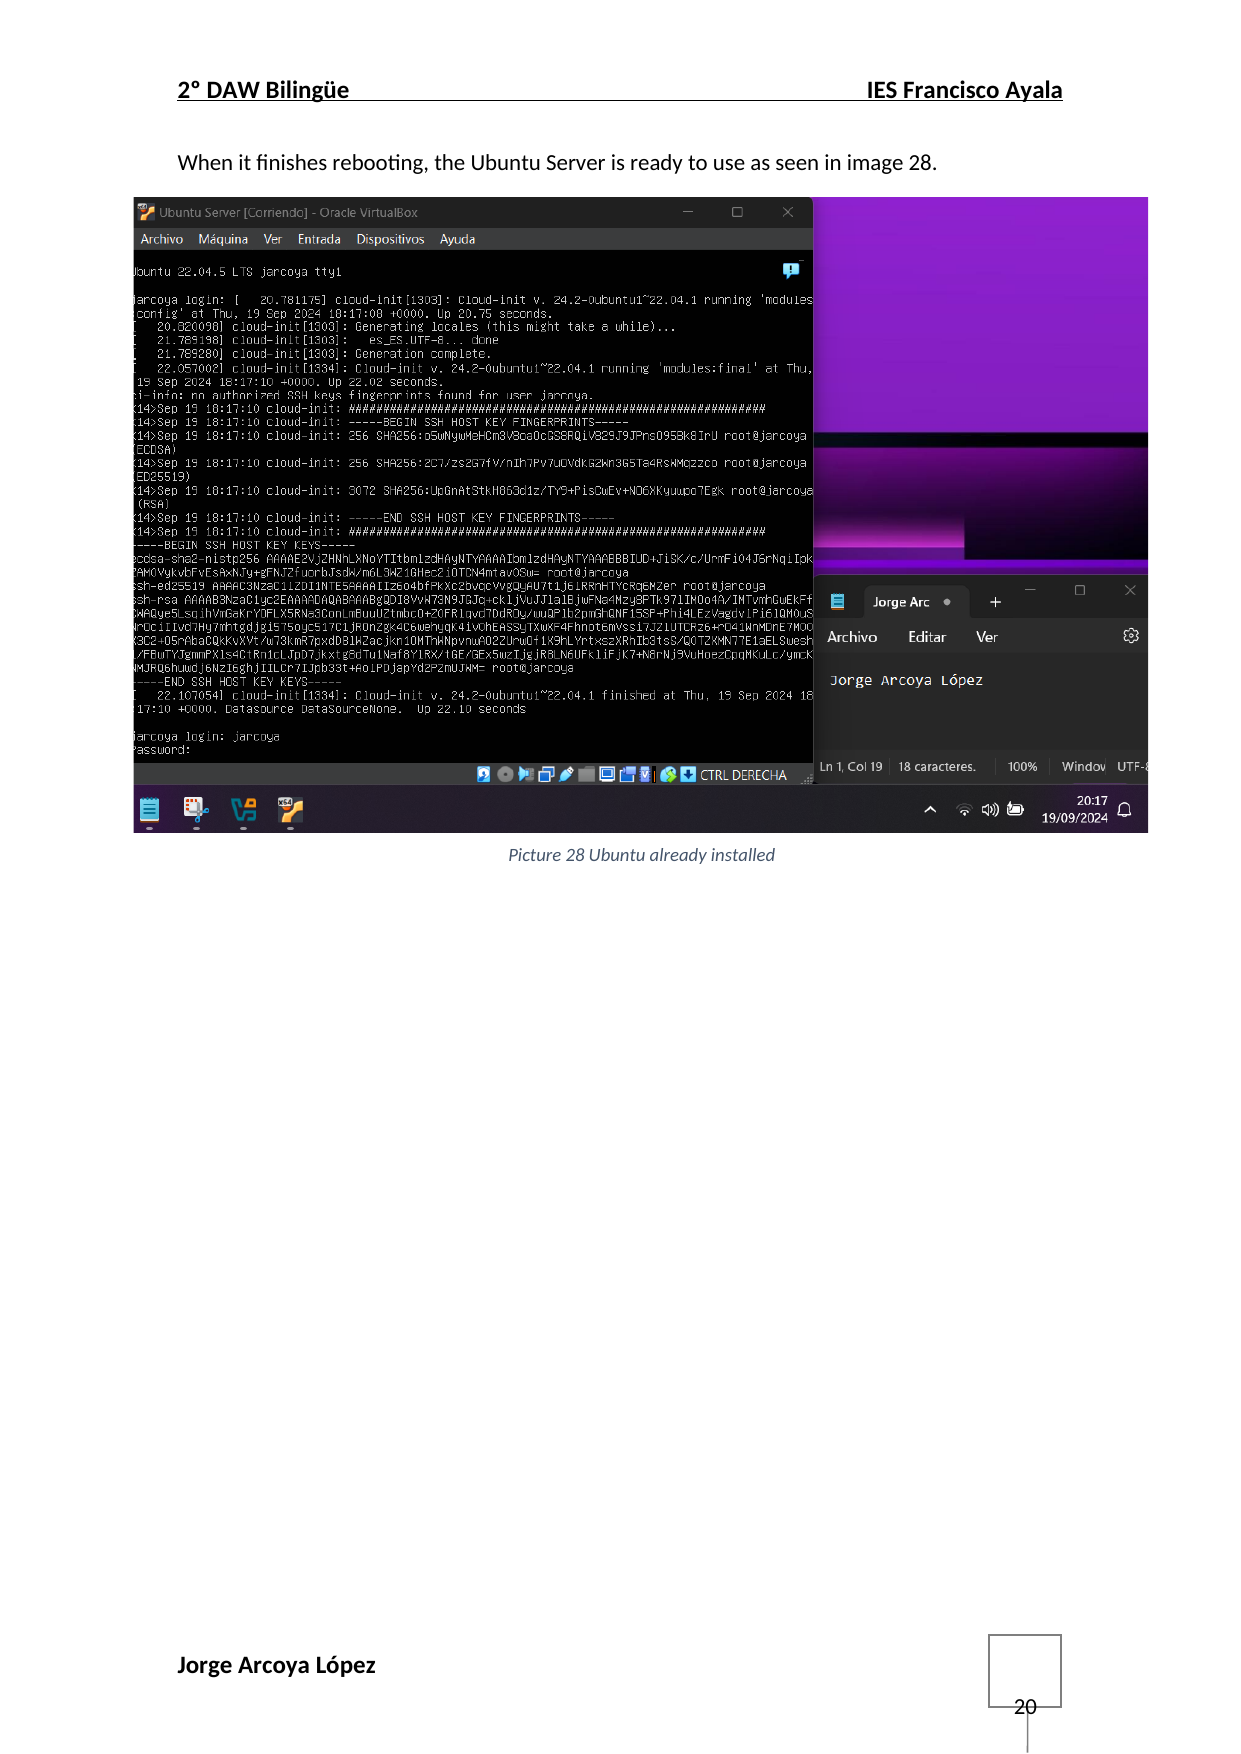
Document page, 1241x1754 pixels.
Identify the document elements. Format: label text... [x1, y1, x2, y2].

text When it finishes rebooting, the Ubuntu Server is ready to use as seen in image 28. [177, 148, 1063, 176]
picture [132, 197, 1147, 832]
